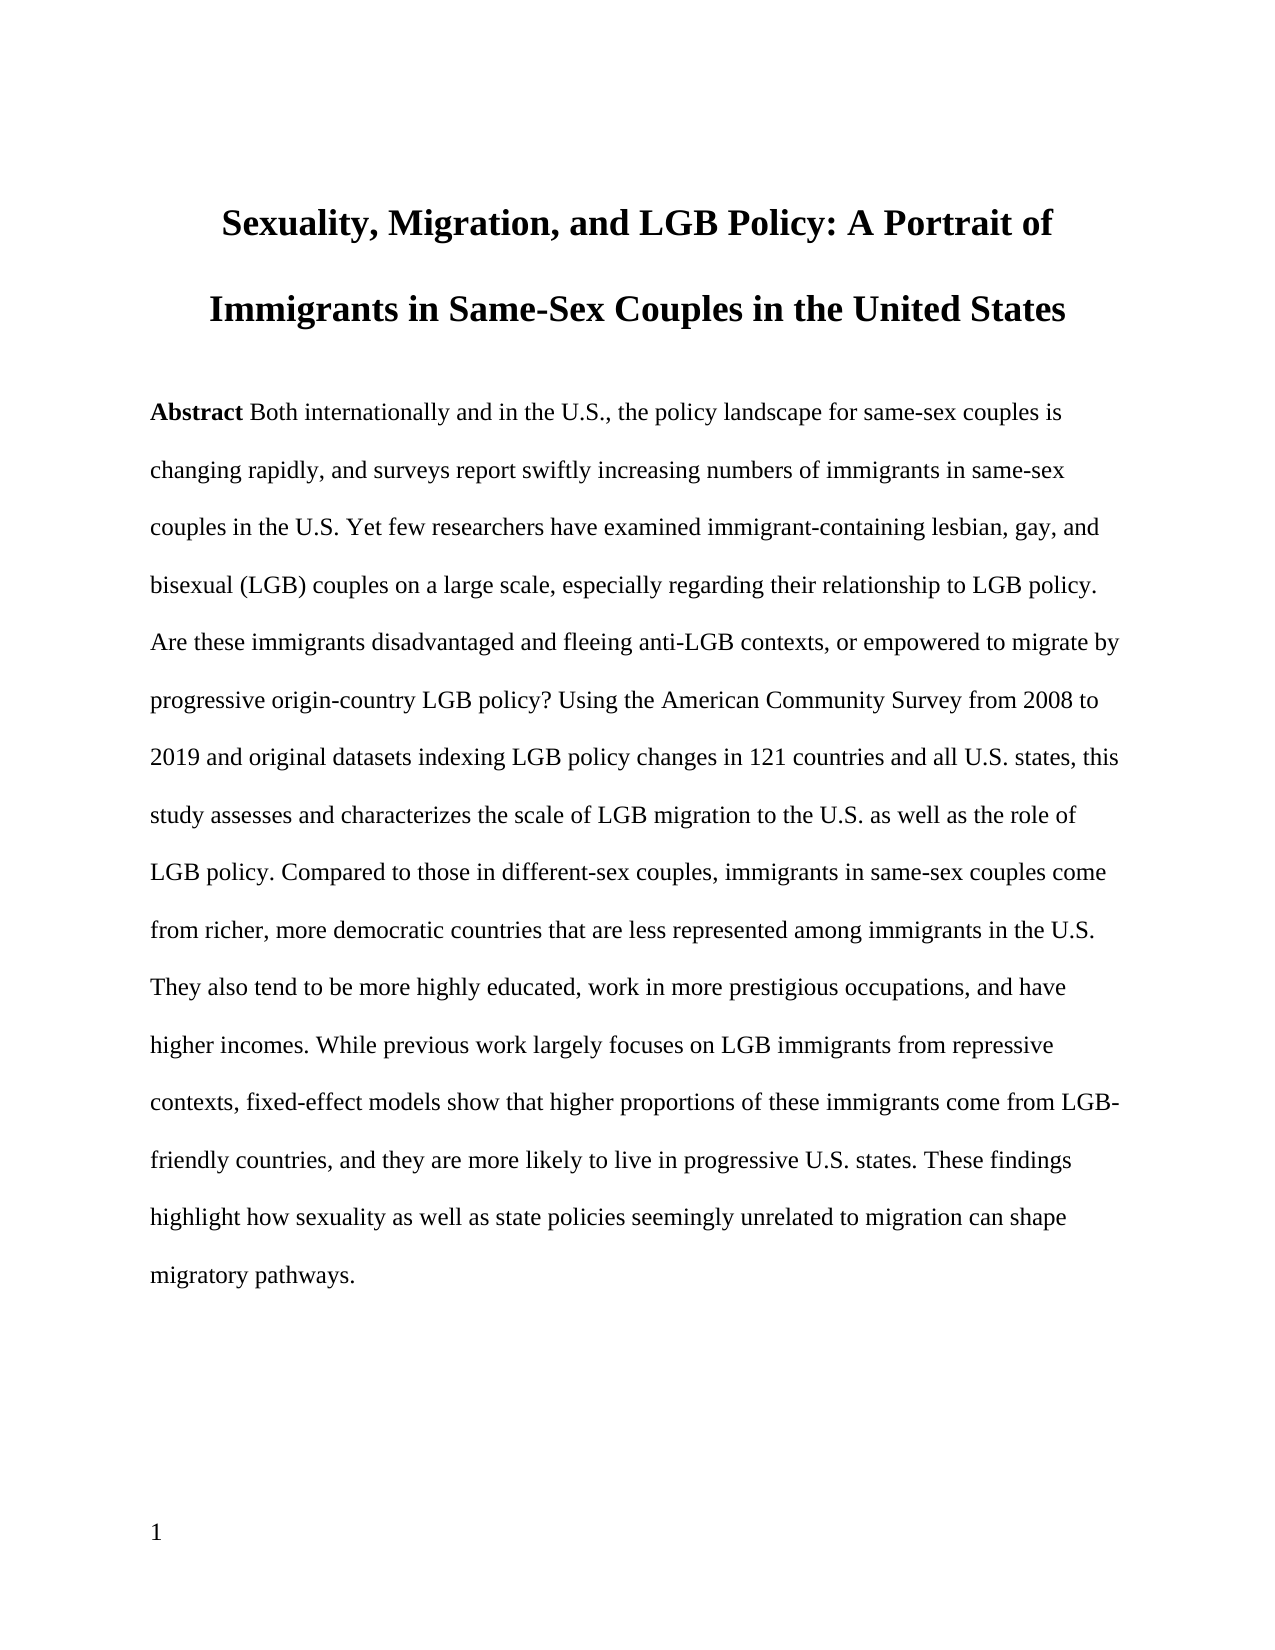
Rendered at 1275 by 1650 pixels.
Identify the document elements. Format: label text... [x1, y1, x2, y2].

text Abstract Both internationally and in the U.S., the policy landscape for same-sex couples is changing rapidly, and surveys report swiftly increasing numbers of immigrants in same-sex couples in the U.S. Yet few researchers have examined immigrant-containing lesbian, gay, and bisexual (LGB) couples on a large scale, especially regarding their relationship to LGB policy. Are these immigrants disadvantaged and fleeing anti-LGB contexts, or empowered to migrate by progressive origin-country LGB policy? Using the American Community Survey from 2008 to 2019 and original datasets indexing LGB policy changes in 121 countries and all U.S. states, this study assesses and characterizes the scale of LGB migration to the U.S. as well as the role of LGB policy. Compared to those in different-sex couples, immigrants in same-sex couples come from richer, more democratic countries that are less represented among immigrants in the U.S. They also tend to be more highly educated, work in more prestigious occupations, and have higher incomes. While previous work largely focuses on LGB immigrants from repressive contexts, fixed-effect models show that higher proportions of these immigrants come from LGB-friendly countries, and they are more likely to live in progressive U.S. states. These findings highlight how sexuality as well as state policies seemingly unrelated to migration can shape migratory pathways. [150, 397, 1125, 1289]
title Sexuality, Migration, and LGB Policy: A Portrait of Immigrants in Same-Sex Couples in the United States [150, 200, 1125, 329]
